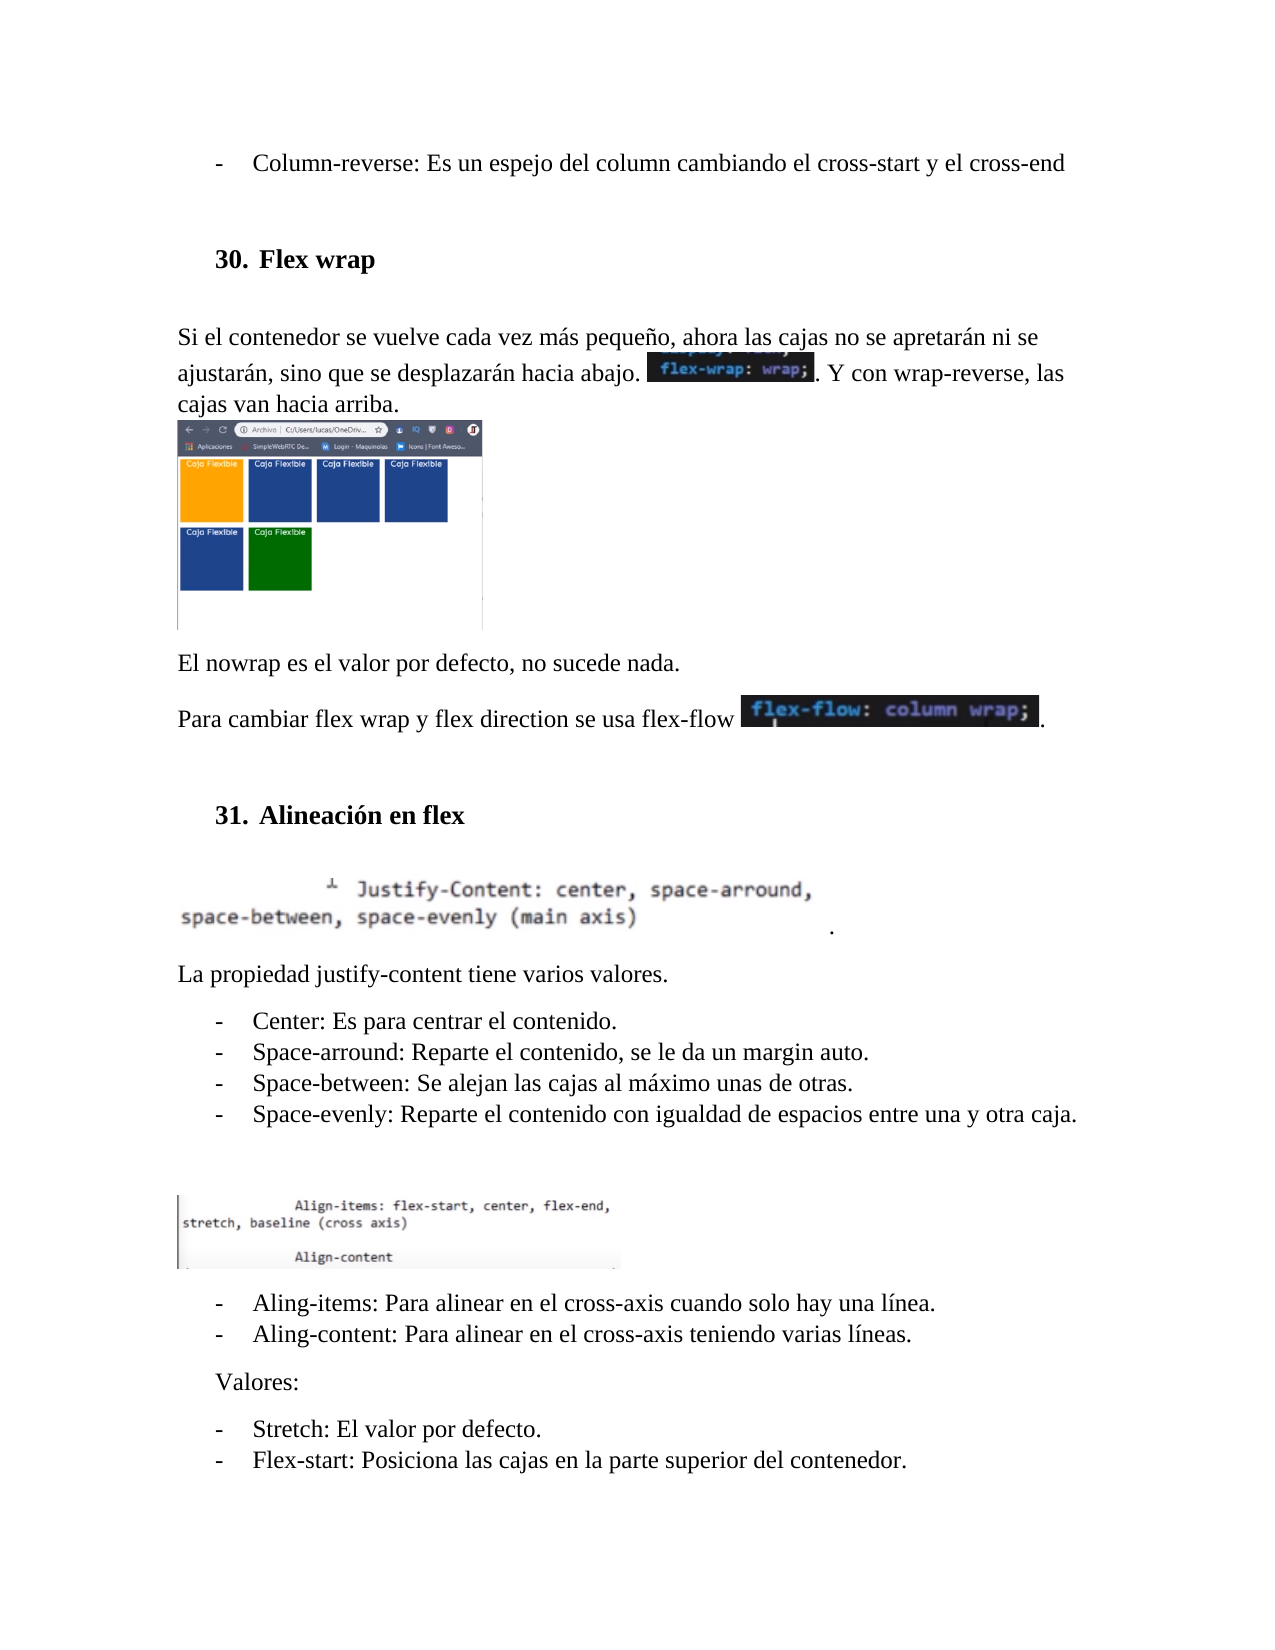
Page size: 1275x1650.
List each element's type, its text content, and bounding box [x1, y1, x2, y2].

picture [740, 695, 1040, 727]
list Column-reverse: Es un espejo del column cambiando el cross-start y el cross-end [215, 148, 1098, 176]
subtitle Flex wrap [215, 243, 1098, 274]
list Aling-content: Para alinear en el cross-axis teniendo varias líneas. [215, 1319, 1098, 1348]
picture [177, 420, 483, 630]
text El nowrap es el valor por defecto, no sucede nada. [177, 648, 1098, 677]
picture [647, 352, 815, 382]
list Aling-items: Para alinear en el cross-axis cuando solo hay una línea. [215, 1288, 1098, 1317]
list Flex-start: Posiciona las cajas en la parte superior del contenedor. [215, 1445, 1098, 1474]
text La propiedad justify-content tiene varios valores. [177, 959, 1098, 987]
list Space-between: Se alejan las cajas al máximo unas de otras. [215, 1068, 1098, 1097]
picture [177, 1195, 621, 1269]
text Valores: [215, 1367, 1098, 1395]
text Si el contenedor se vuelve cada vez más pequeño, ahora las cajas no se apretarán ni se ajustarán, sino que se desplazarán hacia abajo. . Y con wrap-reverse, las cajas van hacia arriba. [177, 322, 1098, 629]
subtitle Alineación en flex [215, 799, 1098, 830]
list Space-evenly: Reparte el contenido con igualdad de espacios entre una y otra caja. [215, 1099, 1098, 1128]
picture [177, 878, 829, 935]
list Center: Es para centrar el contenido. [215, 1006, 1098, 1035]
list Space-arround: Reparte el contenido, se le da un margin auto. [215, 1037, 1098, 1066]
list Stretch: El valor por defecto. [215, 1414, 1098, 1443]
